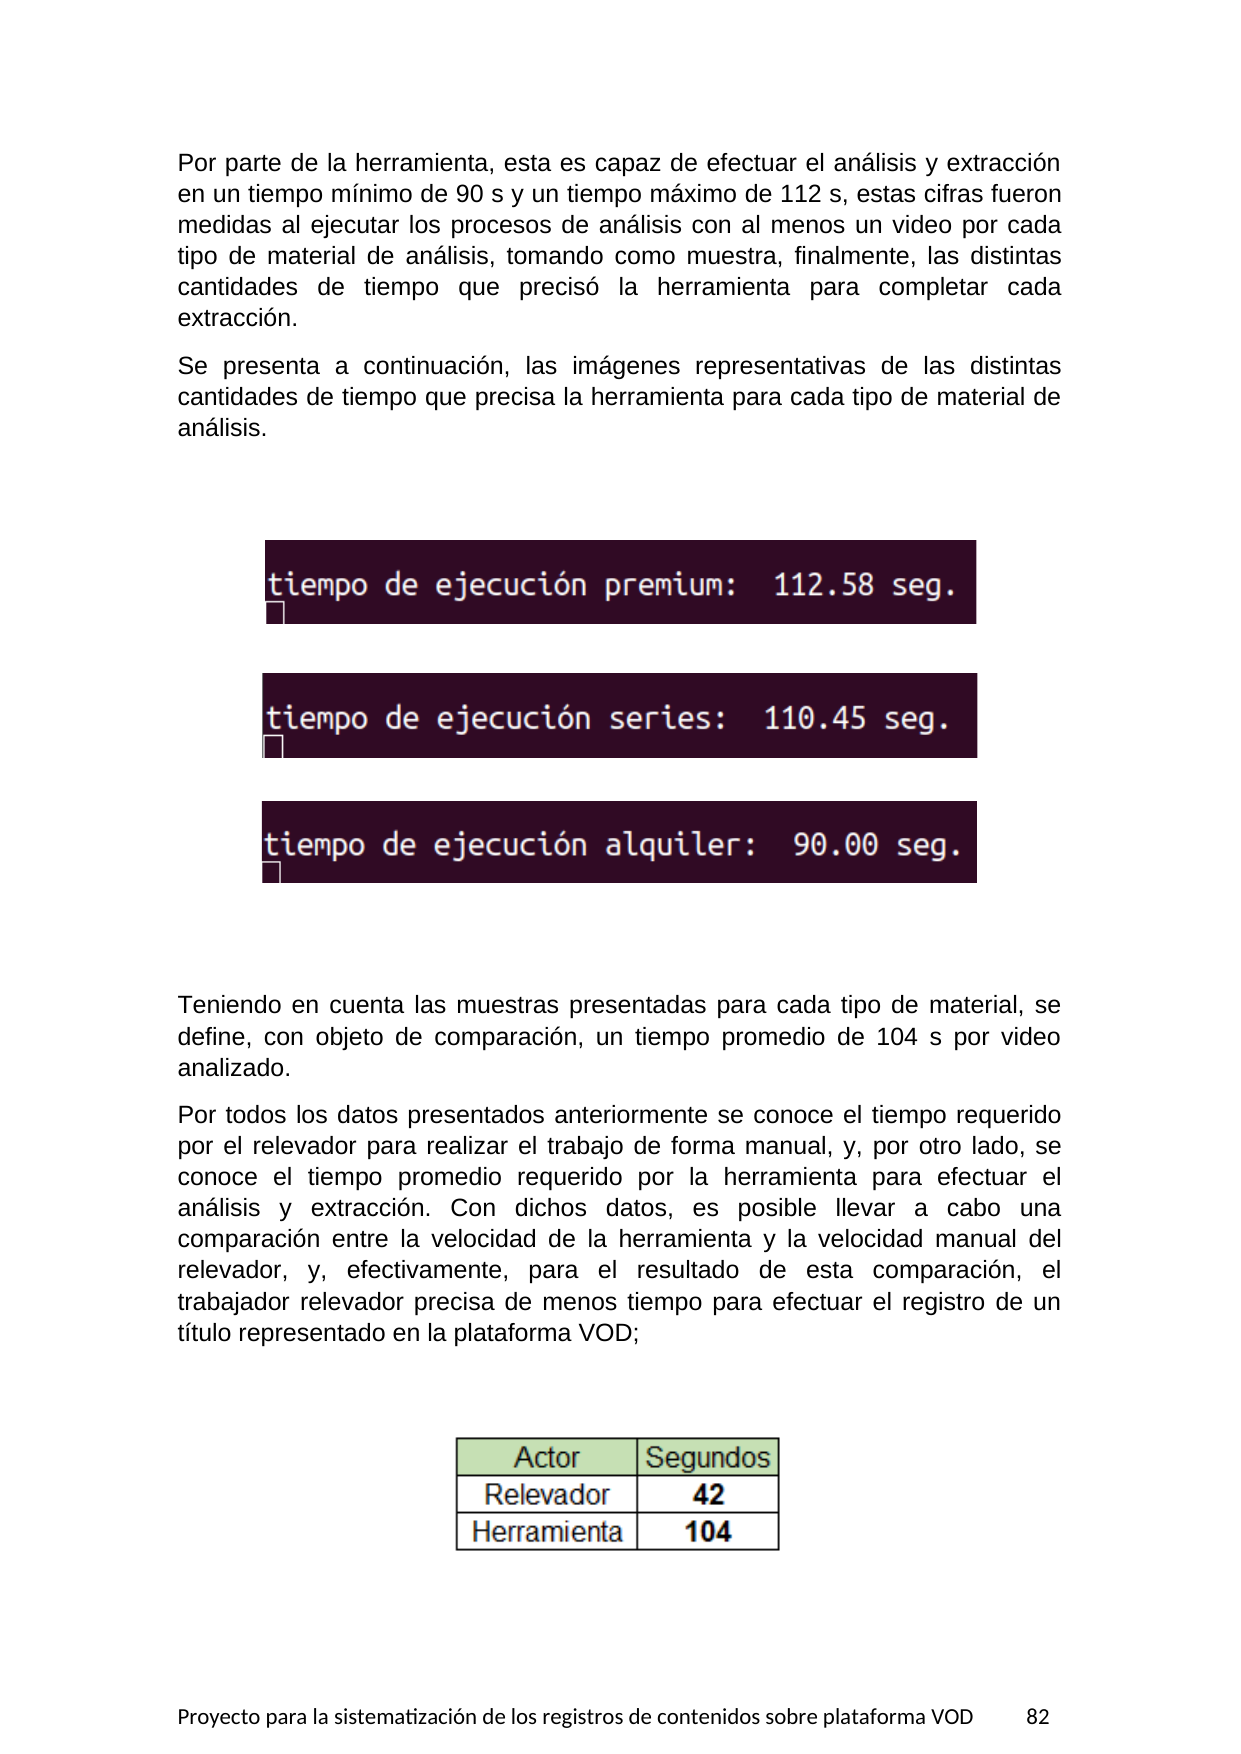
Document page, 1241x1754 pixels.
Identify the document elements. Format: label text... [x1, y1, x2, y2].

text Por todos los datos presentados anteriormente se conoce el tiempo requerido por el relevador para realizar el trabajo de forma manual, y, por otro lado, se conoce el tiempo promedio requerido por la herramienta para efectuar el análisis y extracción. Con dichos datos, es posible llevar a cabo una comparación entre la velocidad de la herramienta y la velocidad manual del relevador, y, efectivamente, para el resultado de esta comparación, el trabajador relevador precisa de menos tiempo para efectuar el registro de un título representado en la plataforma VOD; [177, 1100, 1063, 1346]
text Se presenta a continuación, las imágenes representativas de las distintas cantidades de tiempo que precisa la herramienta para cada tipo de material de análisis. [177, 351, 1063, 441]
text Por parte de la herramienta, esta es capaz de efectuar el análisis y extracción en un tiempo mínimo de 90 s y un tiempo máximo de 112 s, estas cifras fueron medidas al ejecutar los procesos de análisis con al menos un video por cada tipo de material de análisis, tomando como muestra, finalmente, las distintas cantidades de tiempo que precisó la herramienta para completar cada extracción. [177, 148, 1063, 332]
picture [265, 540, 977, 624]
picture [262, 673, 978, 758]
picture [451, 1429, 787, 1558]
picture [261, 801, 977, 883]
text Teniendo en cuenta las muestras presentadas para cada tipo de material, se define, con objeto de comparación, un tiempo promedio de 104 s por video analizado. [177, 990, 1063, 1081]
